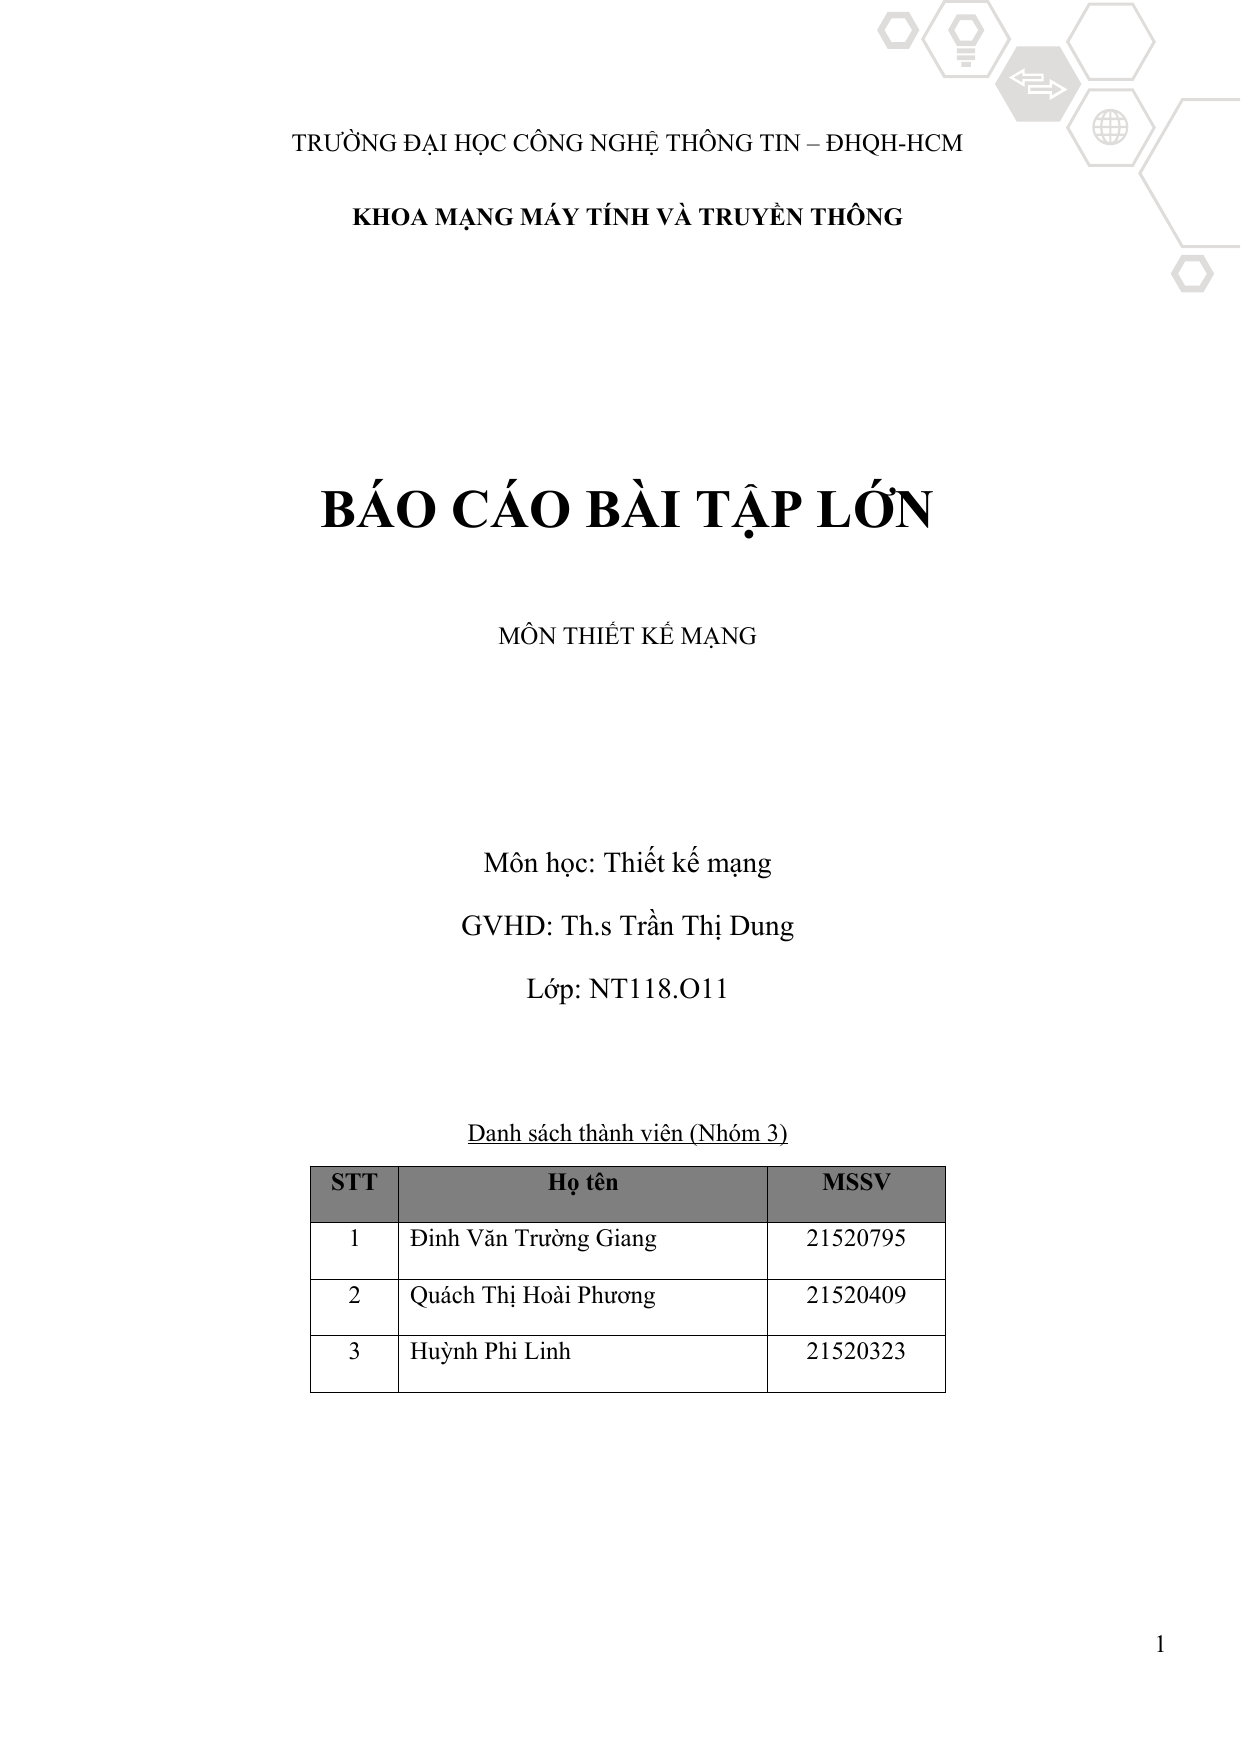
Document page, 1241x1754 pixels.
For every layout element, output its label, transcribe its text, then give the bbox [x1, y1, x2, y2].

text TRƯỜNG ĐẠI HỌC CÔNG NGHỆ THÔNG TIN – ĐHQH-HCM KHOA MẠNG MÁY TÍNH VÀ TRUYỀN THÔNG [89, 128, 1166, 236]
table_header MSSV [768, 1167, 945, 1222]
text Môn học: Thiết kế mạng [89, 845, 1166, 879]
table_cell 21520323 [768, 1336, 945, 1392]
table_cell 2 [311, 1280, 398, 1335]
table_cell 21520795 [768, 1223, 945, 1279]
list Danh sách thành viên (Nhóm 3) [89, 1118, 1166, 1147]
table_cell Đinh Văn Trường Giang [399, 1223, 767, 1279]
table_cell Huỳnh Phi Linh [399, 1336, 767, 1392]
text GVHD: Th.s Trần Thị Dung [89, 908, 1166, 941]
table_cell 3 [311, 1336, 398, 1392]
table_cell 1 [311, 1223, 398, 1279]
table_header STT [311, 1167, 398, 1222]
table_header Họ tên [399, 1167, 767, 1222]
table_cell 21520409 [768, 1280, 945, 1335]
table_cell Quách Thị Hoài Phương [399, 1280, 767, 1335]
text Lớp: NT118.O11 [89, 971, 1166, 1004]
